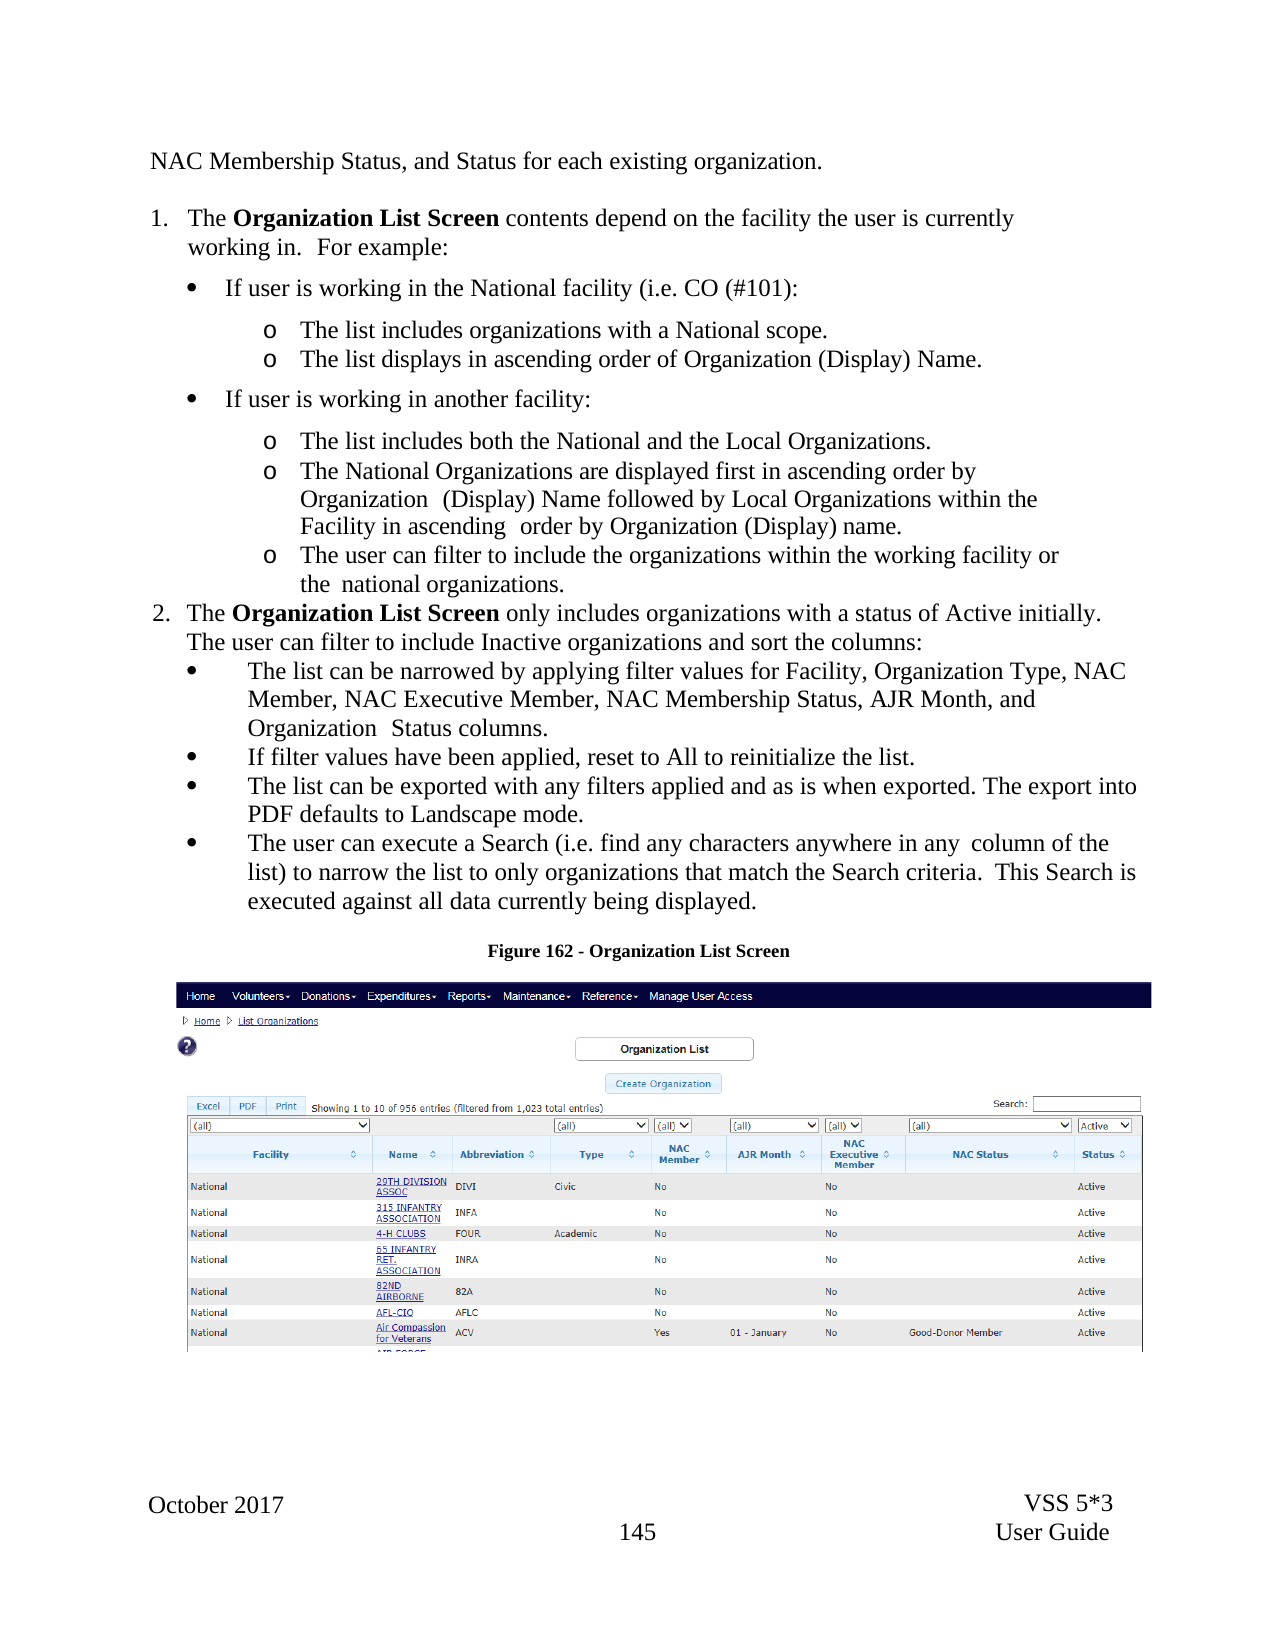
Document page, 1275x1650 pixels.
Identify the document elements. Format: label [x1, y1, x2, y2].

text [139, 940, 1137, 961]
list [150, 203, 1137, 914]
picture [176, 982, 1152, 1352]
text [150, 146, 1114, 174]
